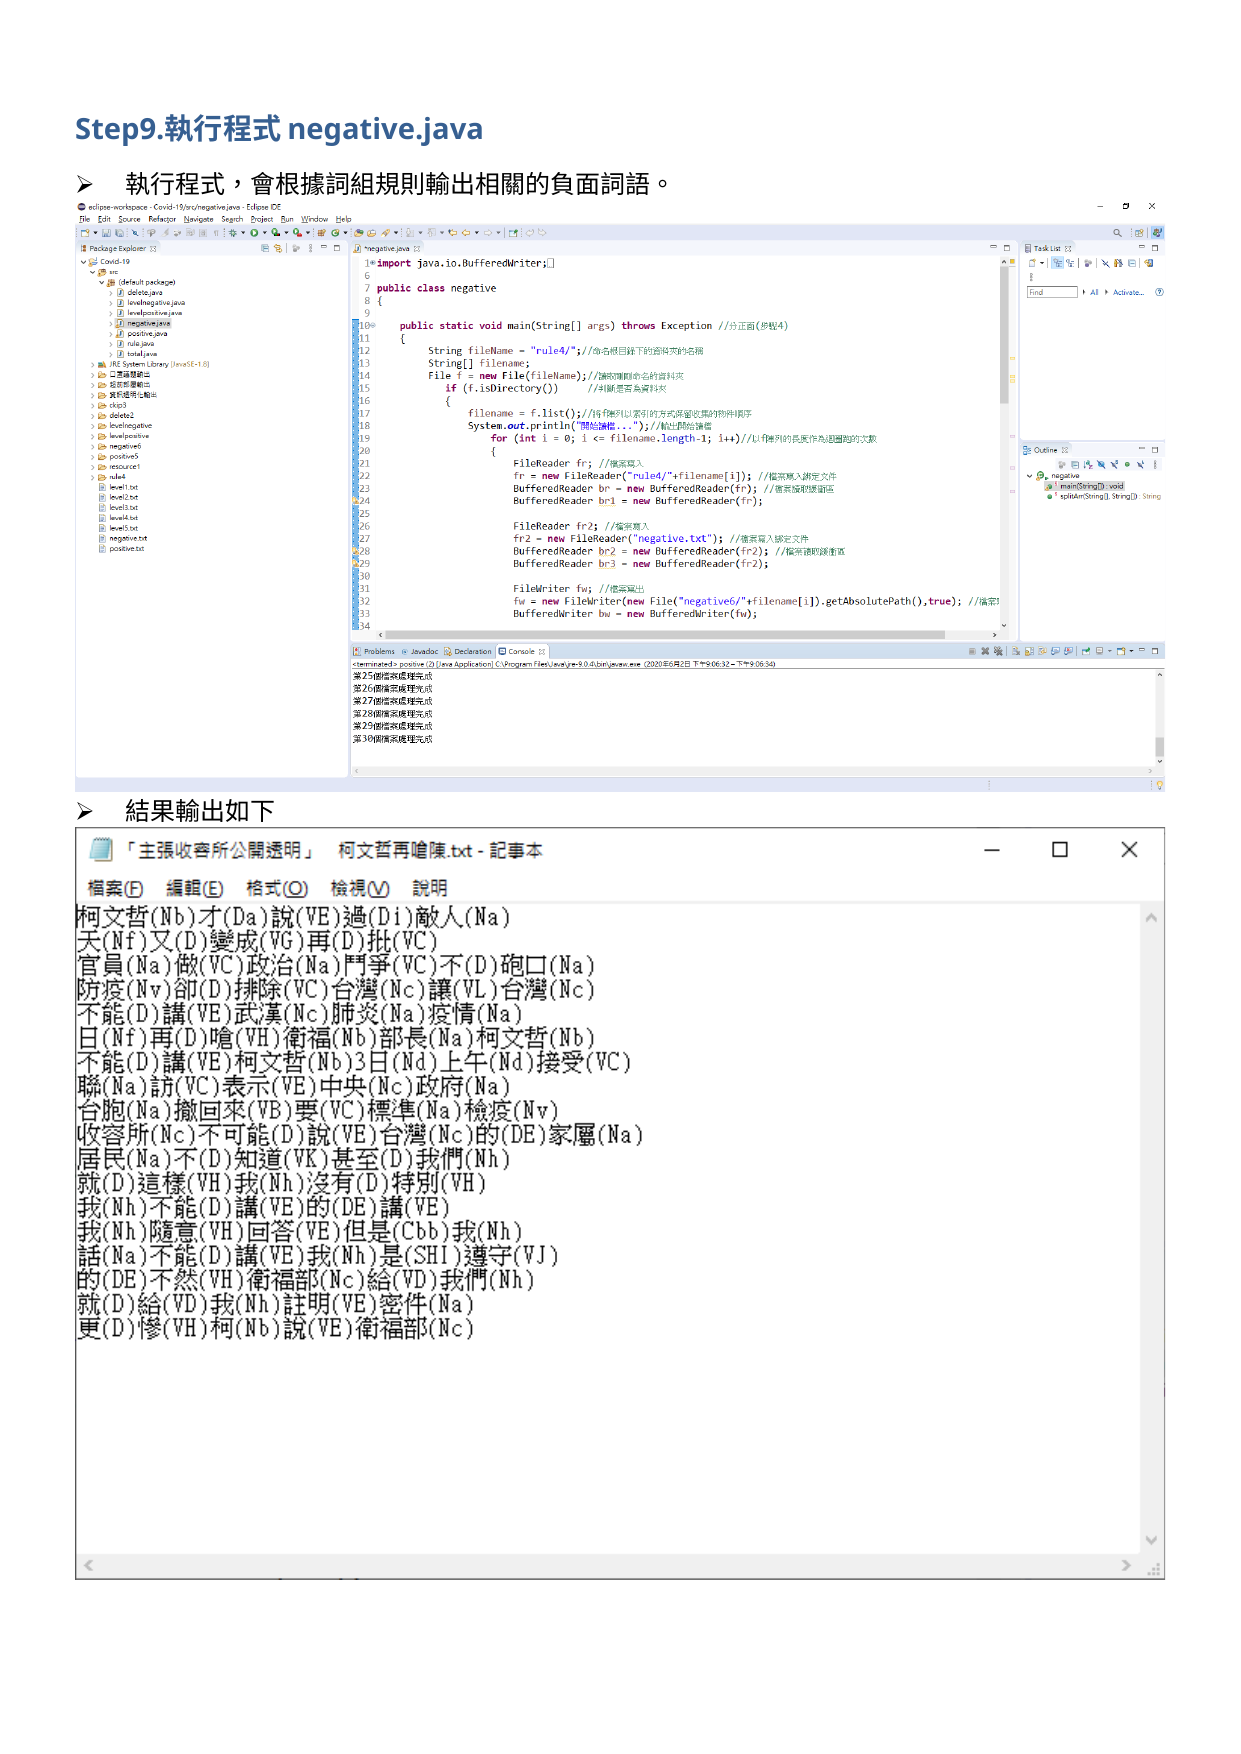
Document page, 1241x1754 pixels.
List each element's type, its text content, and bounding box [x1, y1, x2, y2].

picture [75, 827, 1166, 1580]
text Step9.執行程式negative.java [75, 89, 1165, 164]
list 執行程式，會根據詞組規則輸出相關的負面詞語。 [75, 164, 1165, 200]
picture [75, 200, 1166, 792]
list 結果輸出如下 [75, 792, 1165, 827]
